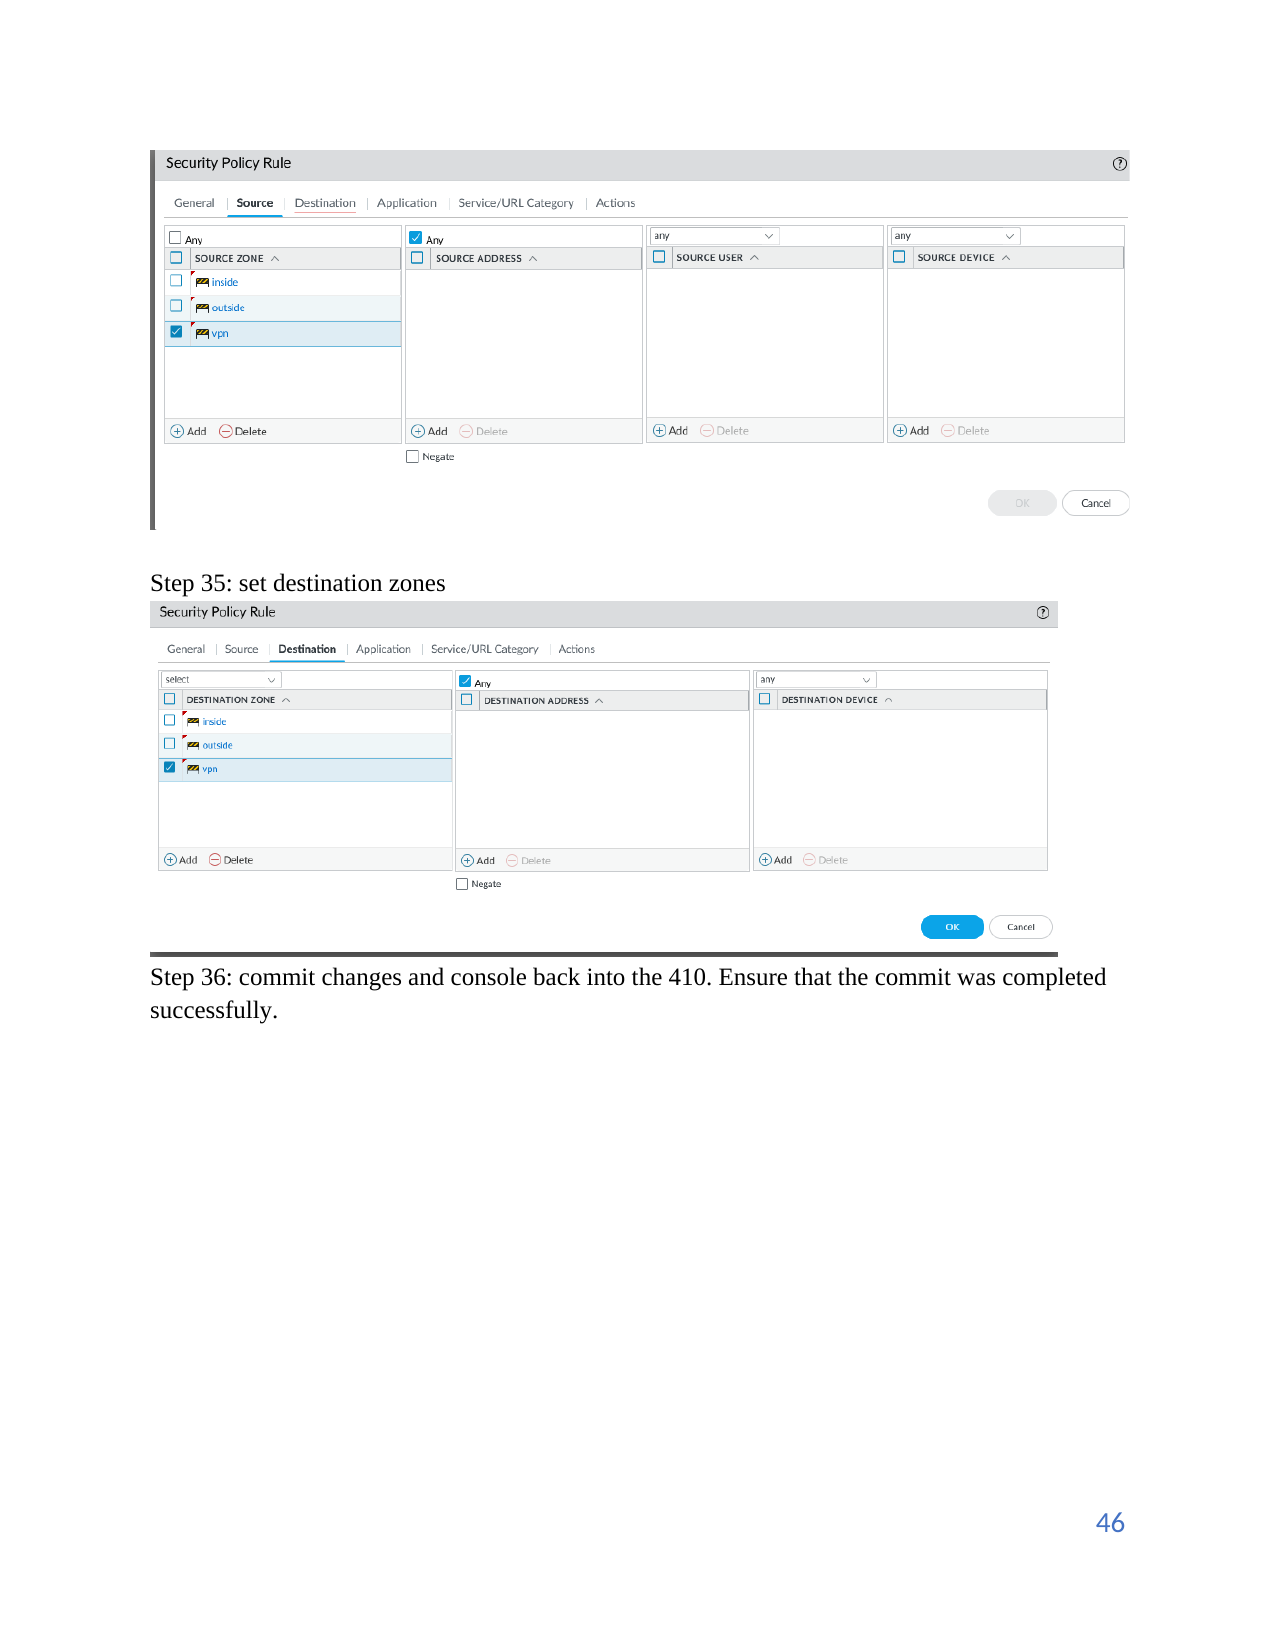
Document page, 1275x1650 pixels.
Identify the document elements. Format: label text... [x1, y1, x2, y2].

picture [150, 601, 1058, 957]
text Step 36: commit changes and console back into the 410. Ensure that the commit was completed successfully. [150, 962, 1125, 1024]
picture [150, 150, 1130, 530]
text Step 35: set destination zones [150, 568, 1125, 597]
